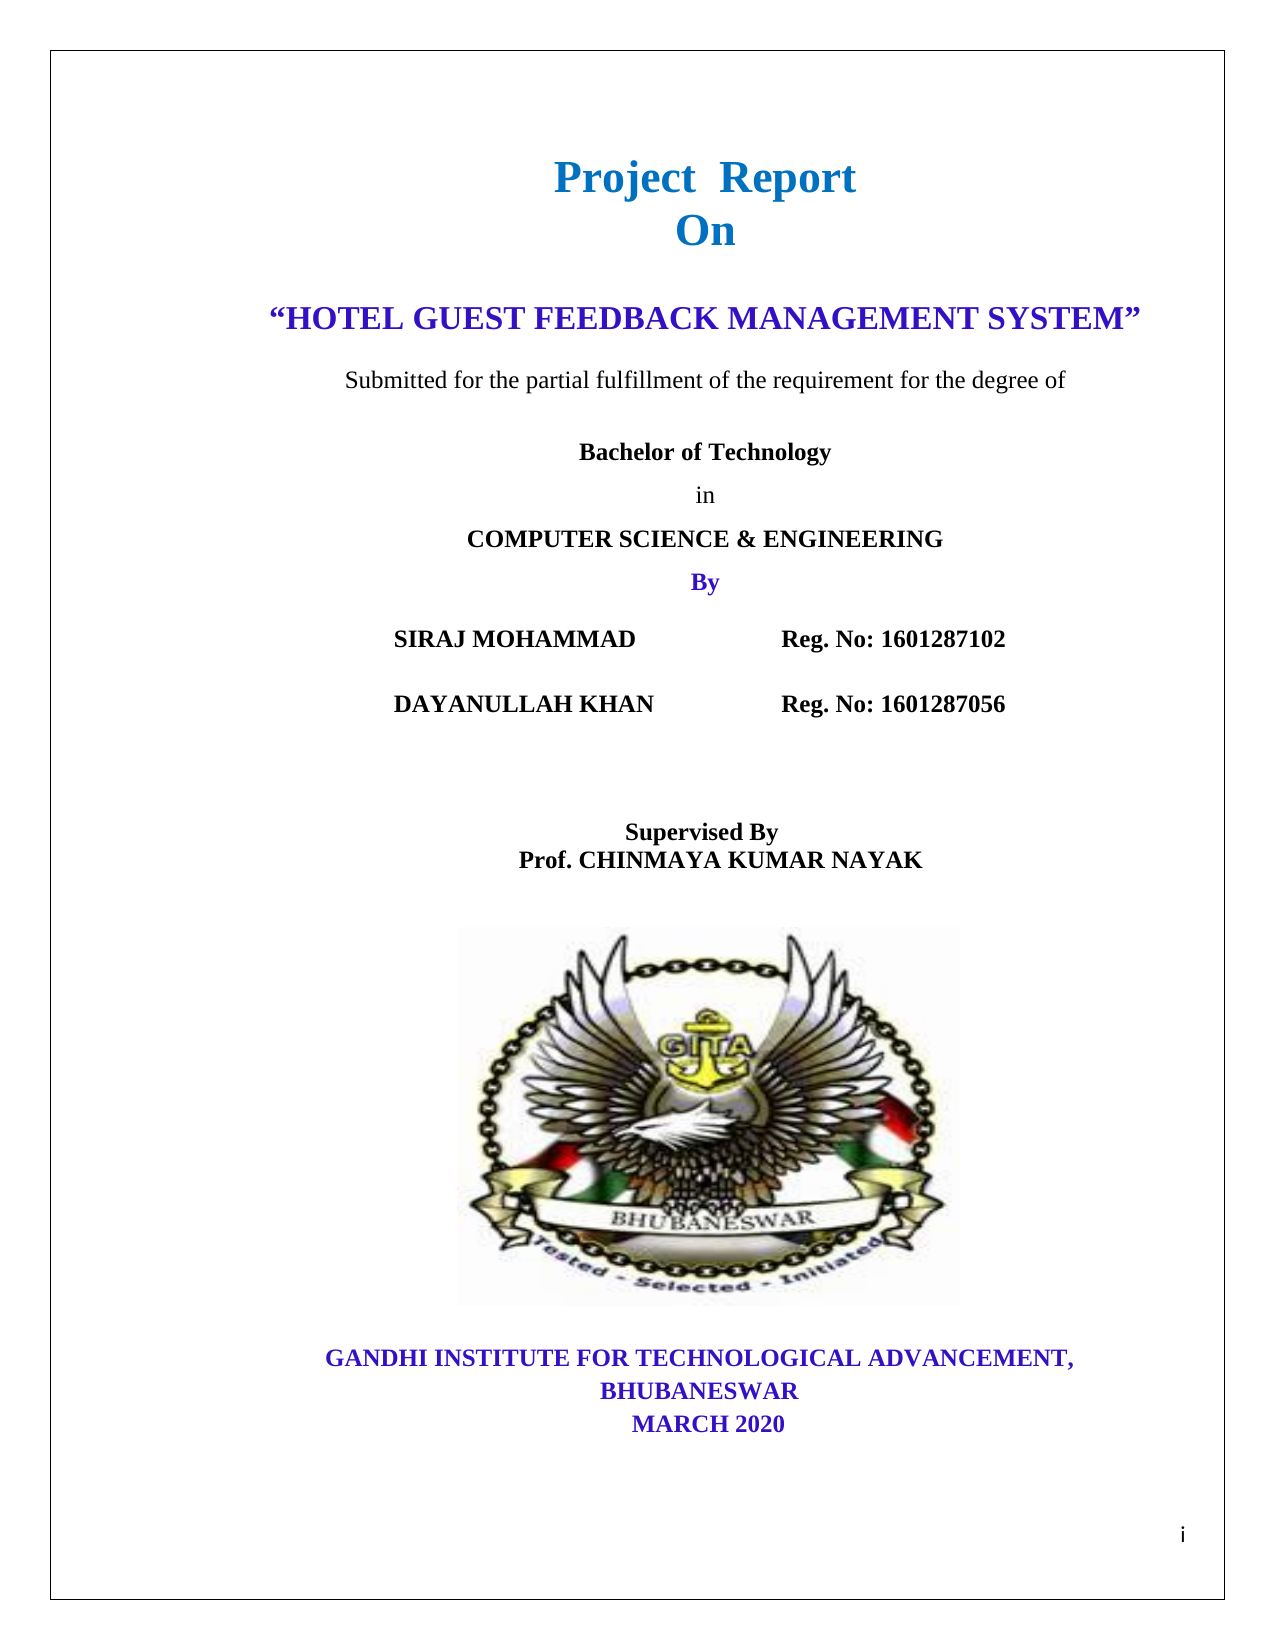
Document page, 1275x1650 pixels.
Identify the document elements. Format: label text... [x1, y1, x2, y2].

text GANDHI INSTITUTE FOR TECHNOLOGICAL ADVANCEMENT, [225, 1343, 1185, 1372]
picture [457, 927, 960, 1306]
text On [225, 203, 1185, 255]
text Supervised By [225, 817, 1185, 845]
text MARCH 2020 [225, 1409, 1185, 1438]
text DAYANULLAH KHAN Reg. No: 1601287056 [225, 689, 1185, 718]
text in [225, 481, 1185, 509]
text Prof. CHINMAYA KUMAR NAYAK [225, 845, 1185, 874]
text SIRAJ MOHAMMAD Reg. No: 1601287102 [225, 624, 1185, 653]
text Computer Science & Engineering [225, 524, 1185, 552]
text BHUBANESWAR [225, 1376, 1185, 1405]
text Submitted for the partial fulfillment of the requirement for the degree of [225, 366, 1185, 394]
text Project Report [225, 150, 1185, 203]
text “HOTEL GUEST FEEDBACK MANAGEMENT SYSTEM” [225, 298, 1185, 337]
text Bachelor of Technology [225, 437, 1185, 466]
text By [225, 567, 1185, 596]
